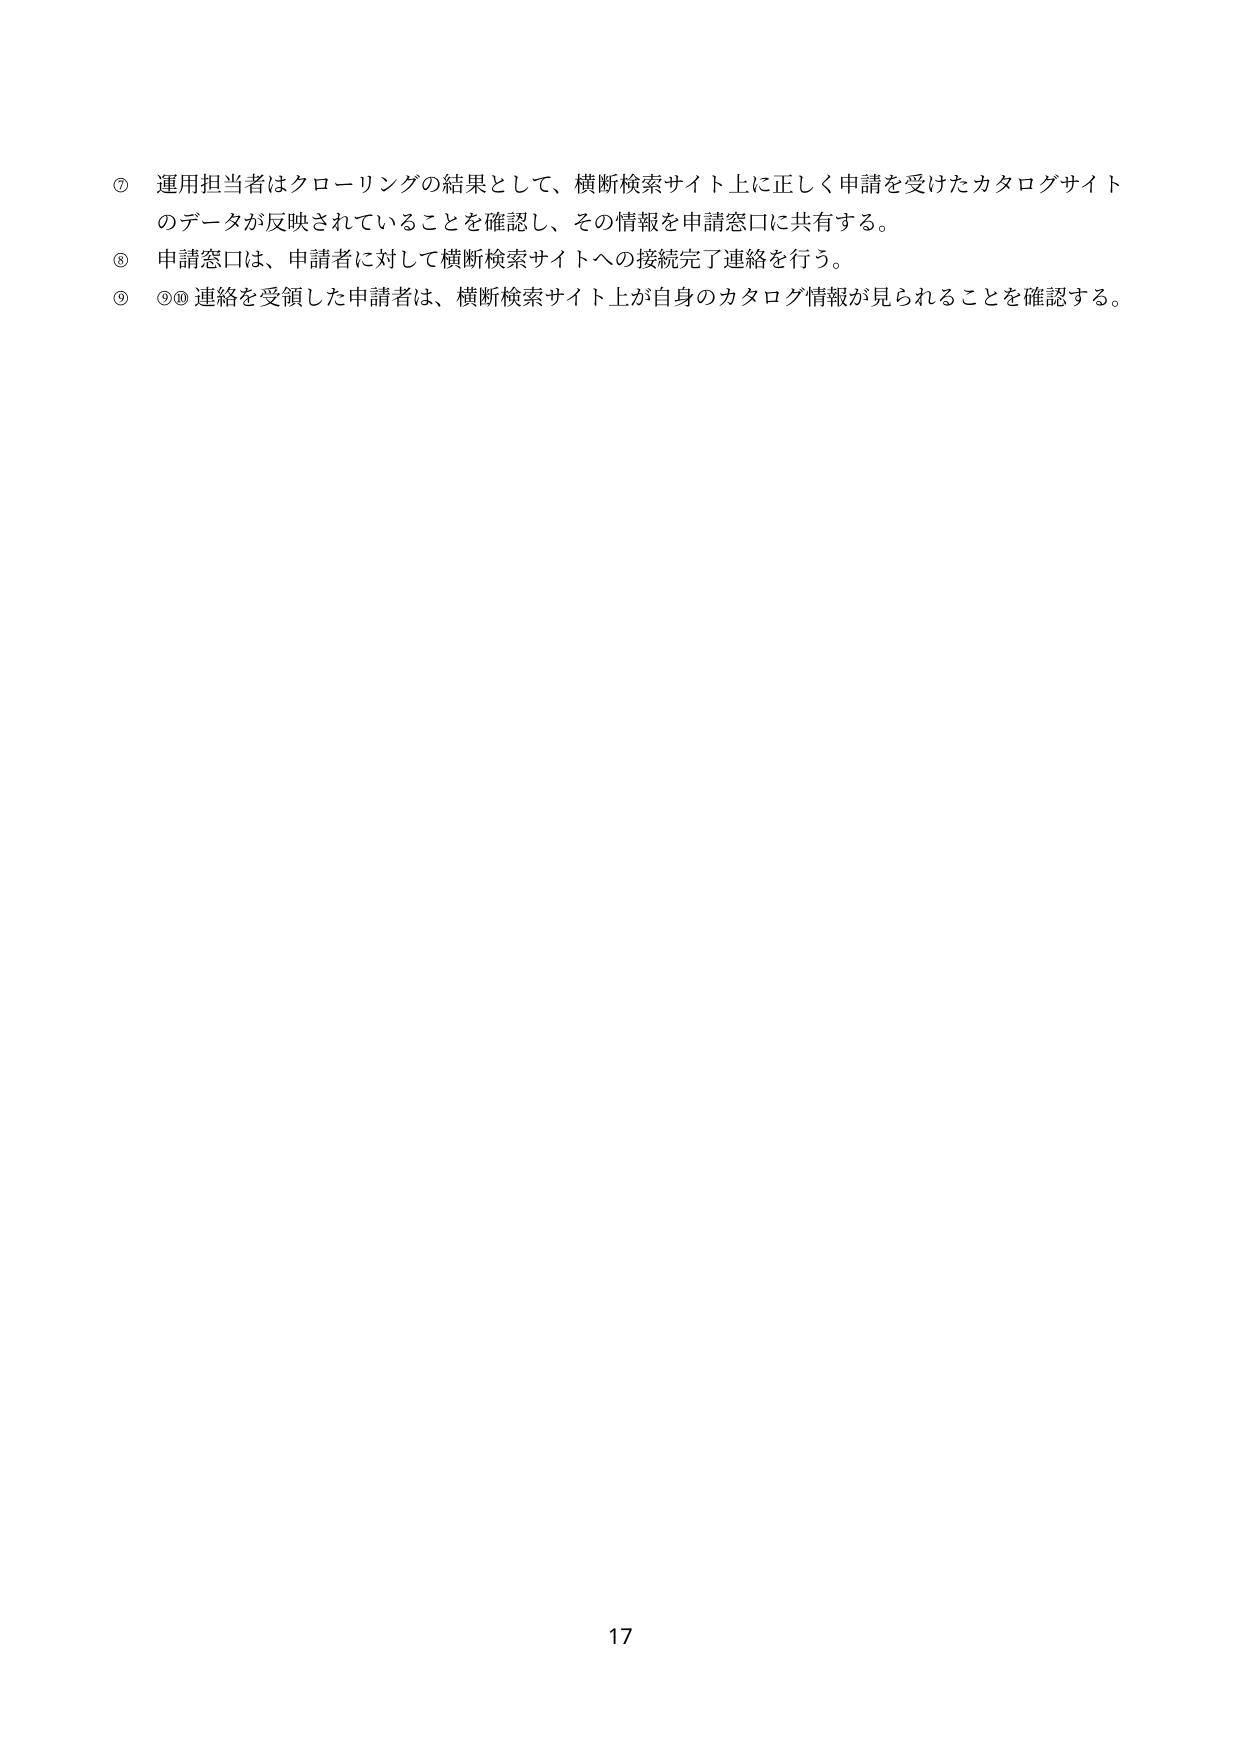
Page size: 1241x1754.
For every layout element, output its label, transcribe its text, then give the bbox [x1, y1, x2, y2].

list 申請窓口は、申請者に対して横断検索サイトへの接続完了連絡を行う。 [112, 239, 1128, 277]
list ⑨⑩連絡を受領した申請者は、横断検索サイト上が自身のカタログ情報が見られることを確認する。 [112, 277, 1128, 314]
list 運用担当者はクローリングの結果として、横断検索サイト上に正しく申請を受けたカタログサイトのデータが反映されていることを確認し、その情報を申請窓口に共有する。 [112, 164, 1128, 239]
